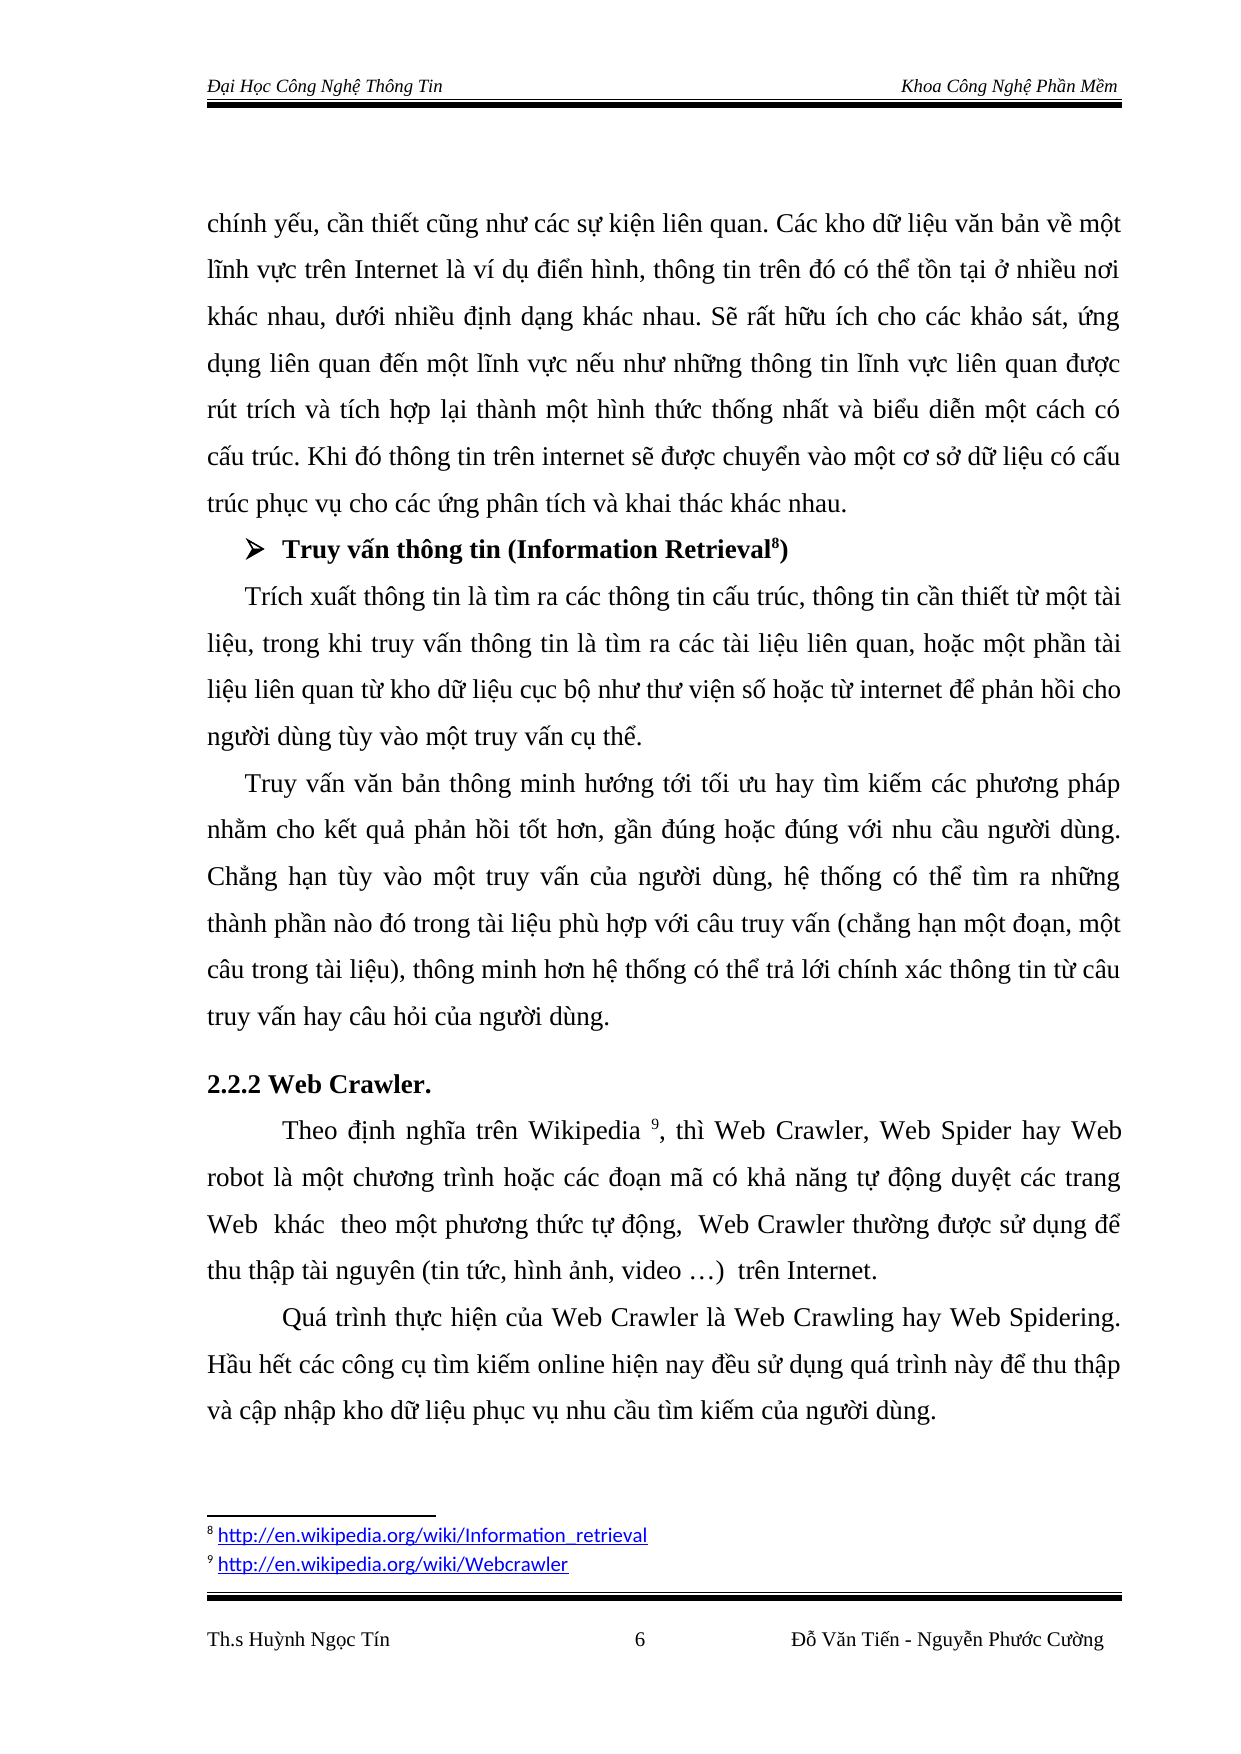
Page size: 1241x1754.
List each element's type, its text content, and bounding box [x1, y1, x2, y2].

list Truy vấn thông tin (Information Retrieval) [244, 533, 1122, 565]
text Quá trình thực hiện của Web Crawler là Web Crawling hay Web Spidering. Hầu hết các công cụ tìm kiếm online hiện nay đều sử dụng quá trình này để thu thập và cập nhập kho dữ liệu phục vụ nhu cầu tìm kiếm của người dùng. [207, 1301, 1122, 1426]
text Trích xuất thông tin là tìm ra các thông tin cấu trúc, thông tin cần thiết từ một tài liệu, trong khi truy vấn thông tin là tìm ra các tài liệu liên quan, hoặc một phần tài liệu liên quan từ kho dữ liệu cục bộ như thư viện số hoặc từ internet để phản hồi cho người dùng tùy vào một truy vấn cụ thể. [207, 580, 1122, 751]
subtitle 2.2.2 Web Crawler. [207, 1068, 1122, 1099]
text Theo định nghĩa trên Wikipedia , thì Web Crawler, Web Spider hay Web robot là một chương trình hoặc các đoạn mã có khả năng tự động duyệt các trang Web khác theo một phương thức tự động, Web Crawler thường được sử dụng để thu thập tài nguyên (tin tức, hình ảnh, video …) trên Internet. [207, 1114, 1122, 1286]
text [207, 207, 1122, 518]
text Truy vấn văn bản thông minh hướng tới tối ưu hay tìm kiếm các phương pháp nhằm cho kết quả phản hồi tốt hơn, gần đúng hoặc đúng với nhu cầu người dùng. Chẳng hạn tùy vào một truy vấn của người dùng, hệ thống có thể tìm ra những thành phần nào đó trong tài liệu phù hợp với câu truy vấn (chẳng hạn một đoạn, một câu trong tài liệu), thông minh hơn hệ thống có thể trả lới chính xác thông tin từ câu truy vấn hay câu hỏi của người dùng. [207, 767, 1122, 1031]
